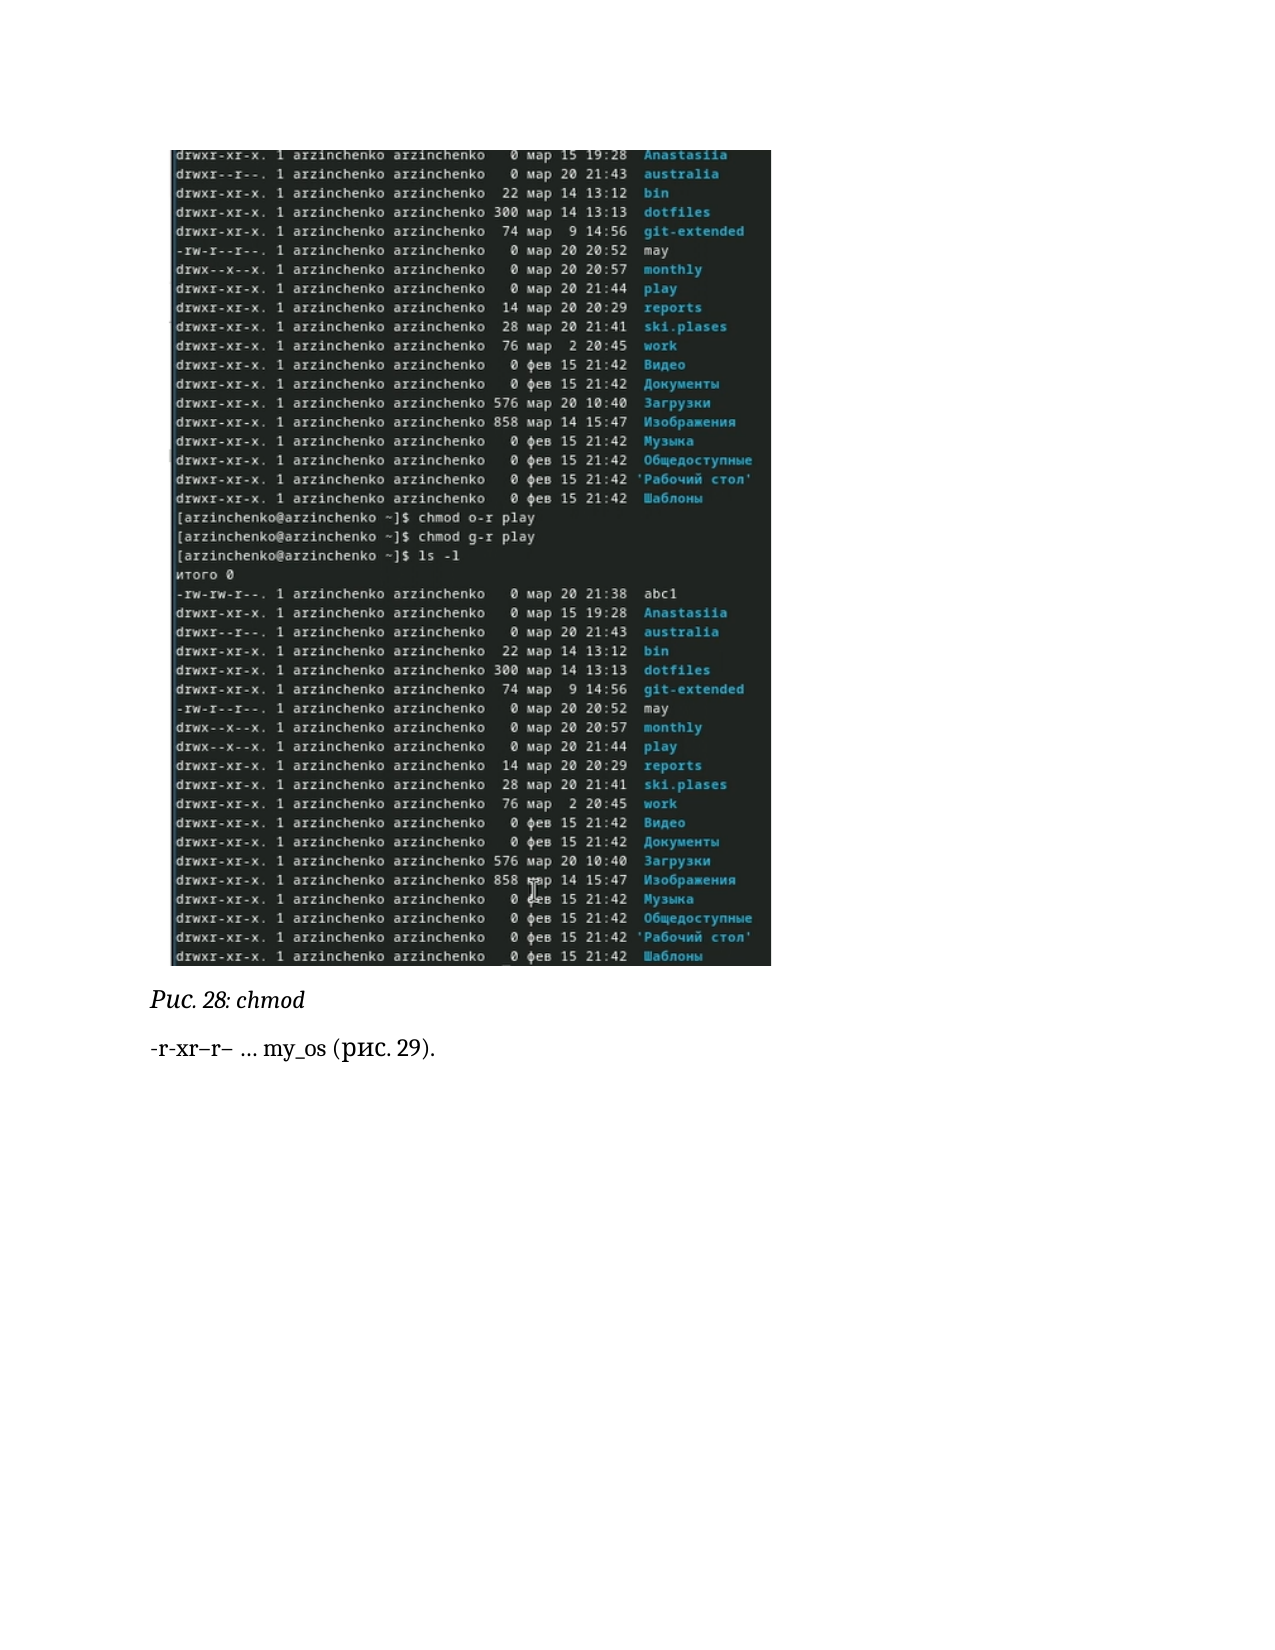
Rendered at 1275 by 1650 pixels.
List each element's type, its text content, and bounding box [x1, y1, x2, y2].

text Рис. 28: chmod [150, 986, 1125, 1015]
text -r-xr–r– … my_os (рис. 29). [150, 1034, 1125, 1063]
picture [168, 150, 772, 966]
